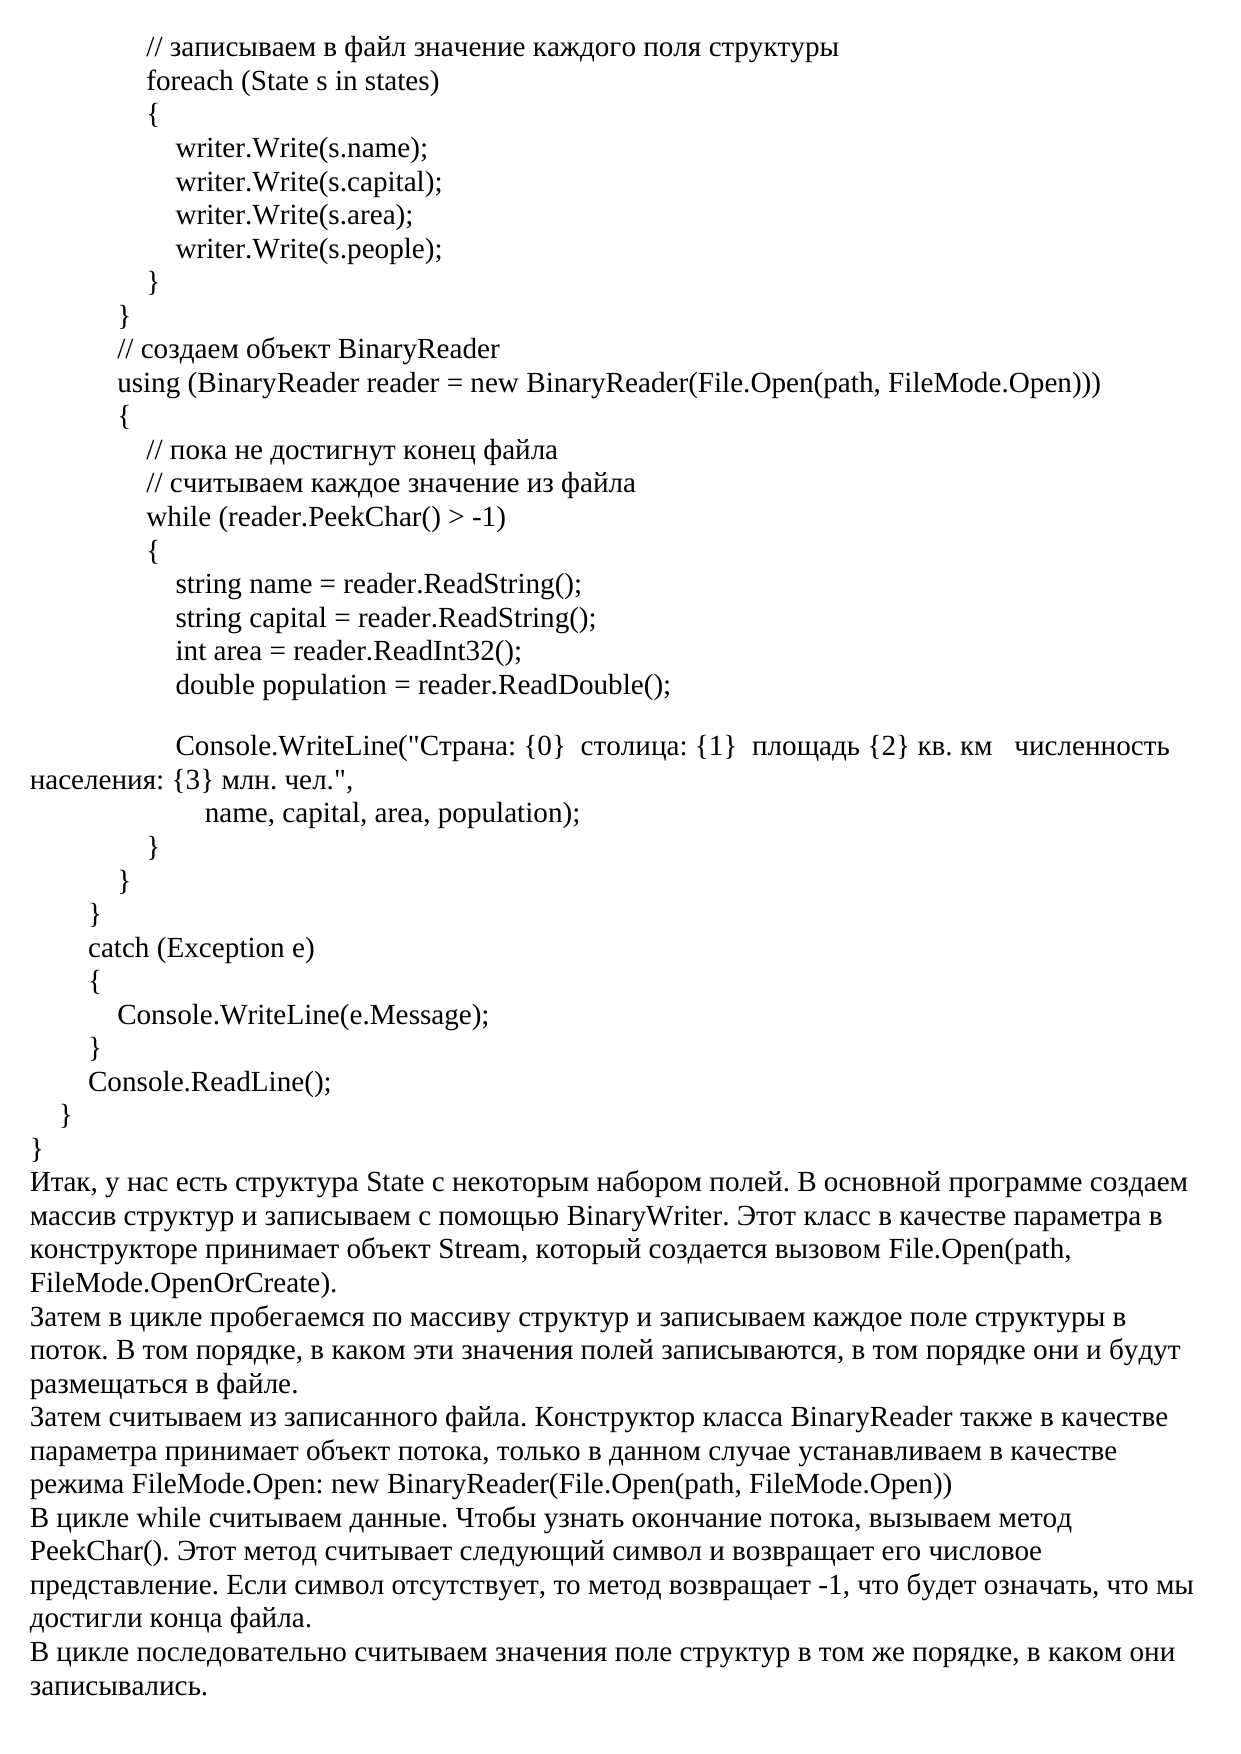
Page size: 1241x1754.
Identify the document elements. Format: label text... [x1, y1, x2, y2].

text } [29, 863, 1211, 896]
text } [29, 1030, 1211, 1064]
text Затем в цикле пробегаемся по массиву структур и записываем каждое поле структуры в поток. В том порядке, в каком эти значения полей записываются, в том порядке они и будут размещаться в файле. [29, 1299, 1211, 1399]
text { [29, 398, 1211, 432]
text writer.Write(s.area); [29, 197, 1211, 231]
text Console.ReadLine(); [29, 1064, 1211, 1097]
text Итак, у нас есть структура State с некоторым набором полей. В основной программе создаем массив структур и записываем с помощью BinaryWriter. Этот класс в качестве параметра в конструкторе принимает объект Stream, который создается вызовом File.Open(path, FileMode.OpenOrCreate). [29, 1164, 1211, 1299]
text double population = reader.ReadDouble(); [29, 667, 1211, 700]
text // считываем каждое значение из файла [29, 466, 1211, 499]
text { [29, 97, 1211, 130]
text { [29, 963, 1211, 997]
text } [29, 1131, 1211, 1164]
text catch (Exception e) [29, 930, 1211, 963]
text В цикле while считываем данные. Чтобы узнать окончание потока, вызываем метод PeekChar(). Этот метод считывает следующий символ и возвращает его числовое представление. Если символ отсутствует, то метод возвращает -1, что будет означать, что мы достигли конца файла. [29, 1500, 1211, 1634]
text name, capital, area, population); [29, 796, 1211, 829]
text writer.Write(s.name); [29, 130, 1211, 164]
text while (reader.PeekChar() > -1) [29, 499, 1211, 533]
text writer.Write(s.people); [29, 231, 1211, 264]
text В цикле последовательно считываем значения поле структур в том же порядке, в каком они записывались. [29, 1634, 1211, 1701]
text foreach (State s in states) [29, 63, 1211, 97]
text } [29, 829, 1211, 863]
text } [29, 1097, 1211, 1131]
text Затем считываем из записанного файла. Конструктор класса BinaryReader также в качестве параметра принимает объект потока, только в данном случае устанавливаем в качестве режима FileMode.Open: new BinaryReader(File.Open(path, FileMode.Open)) [29, 1399, 1211, 1500]
text Console.WriteLine("Страна: {0} столица: {1} площадь {2} кв. км численность населения: {3} млн. чел.", [29, 728, 1211, 796]
text using (BinaryReader reader = new BinaryReader(File.Open(path, FileMode.Open))) [29, 365, 1211, 398]
text } [29, 264, 1211, 298]
text string capital = reader.ReadString(); [29, 600, 1211, 633]
text } [29, 298, 1211, 331]
text } [29, 896, 1211, 930]
text string name = reader.ReadString(); [29, 566, 1211, 600]
text writer.Write(s.capital); [29, 164, 1211, 197]
text // записываем в файл значение каждого поля структуры [29, 29, 1211, 63]
text { [29, 533, 1211, 566]
text // создаем объект BinaryReader [29, 331, 1211, 365]
text // пока не достигнут конец файла [29, 432, 1211, 466]
text int area = reader.ReadInt32(); [29, 633, 1211, 667]
text Console.WriteLine(e.Message); [29, 997, 1211, 1030]
